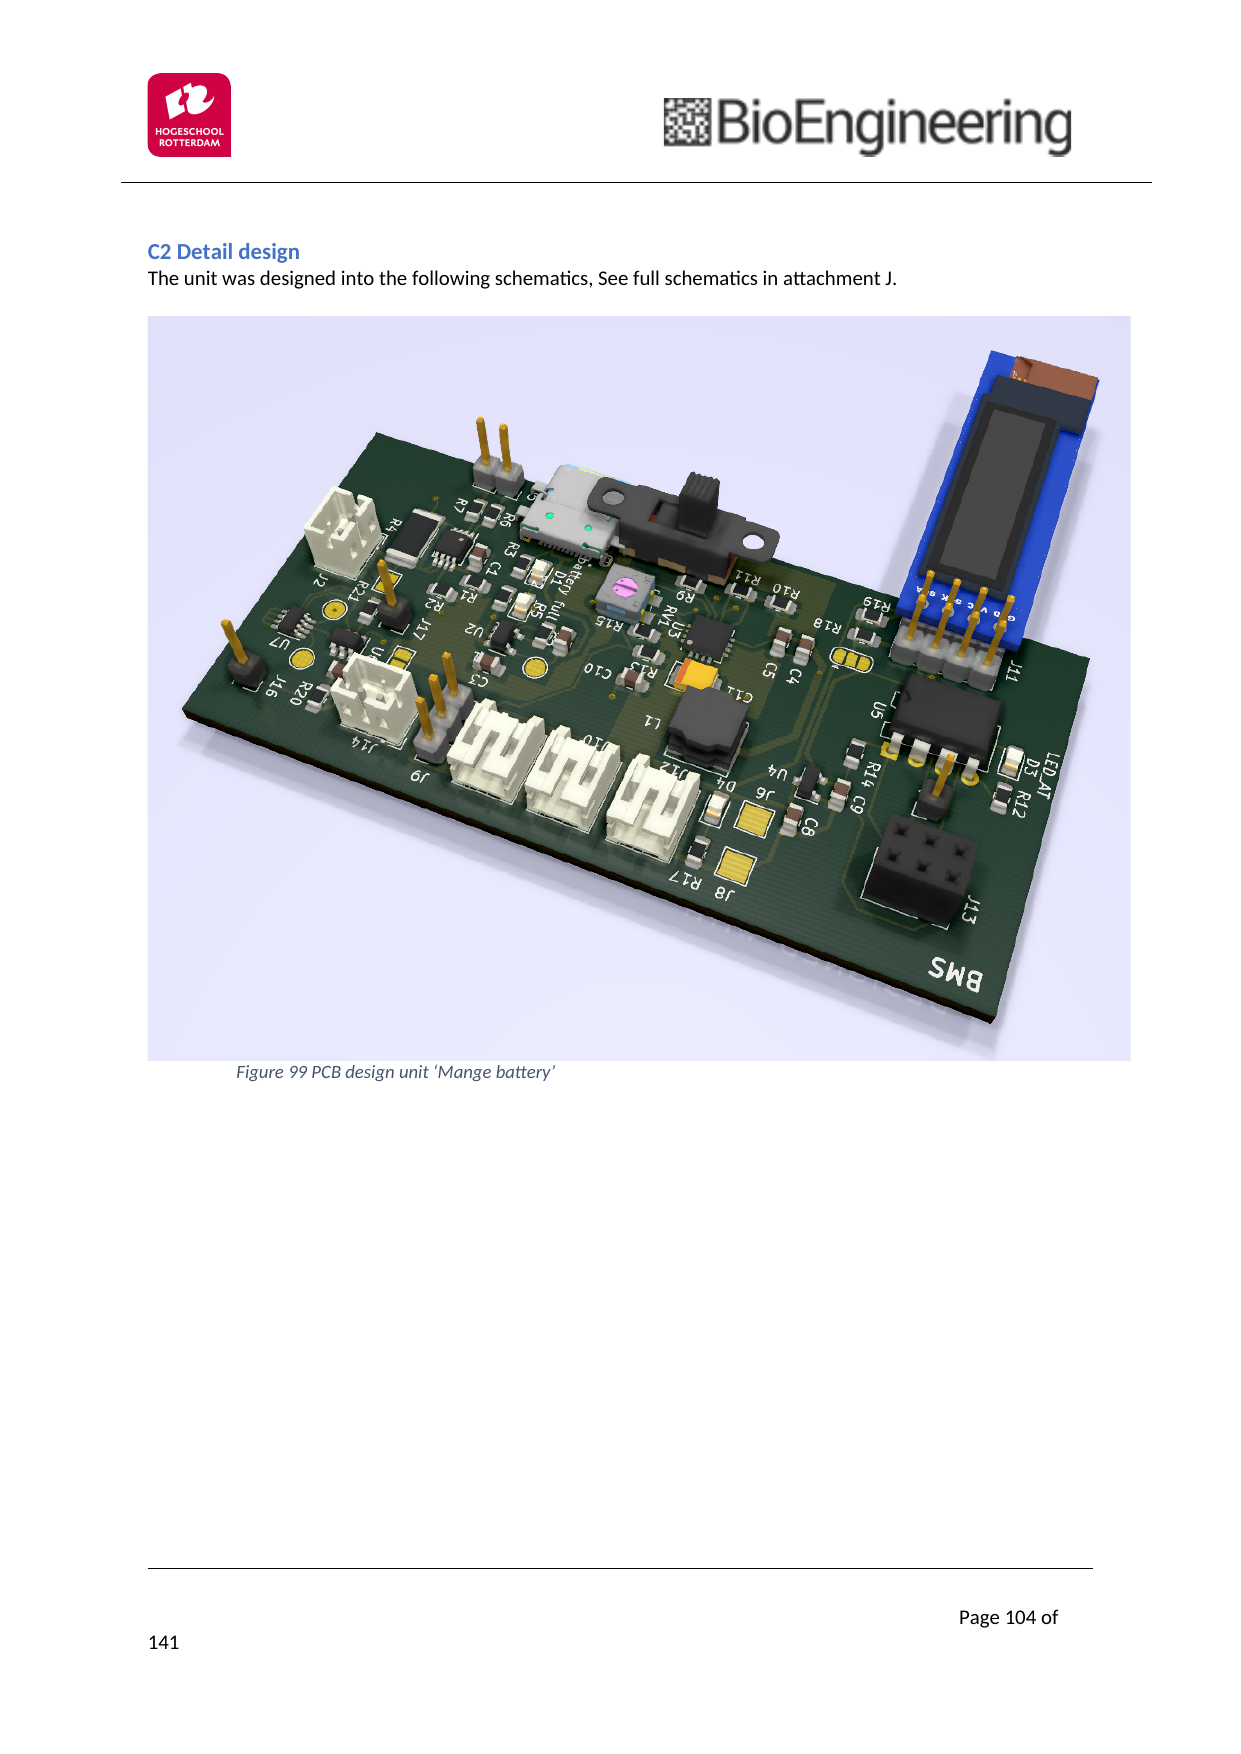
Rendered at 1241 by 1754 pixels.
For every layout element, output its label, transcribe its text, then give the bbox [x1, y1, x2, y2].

text The unit was designed into the following schematics, See full schematics in attachment J. [148, 266, 1093, 291]
text Figure 99 PCB design unit ‘Mange battery’ [236, 1061, 1093, 1083]
picture [663, 98, 1072, 157]
picture [147, 73, 231, 157]
subtitle C2 Detail design [148, 237, 1093, 266]
picture [147, 316, 1131, 1061]
